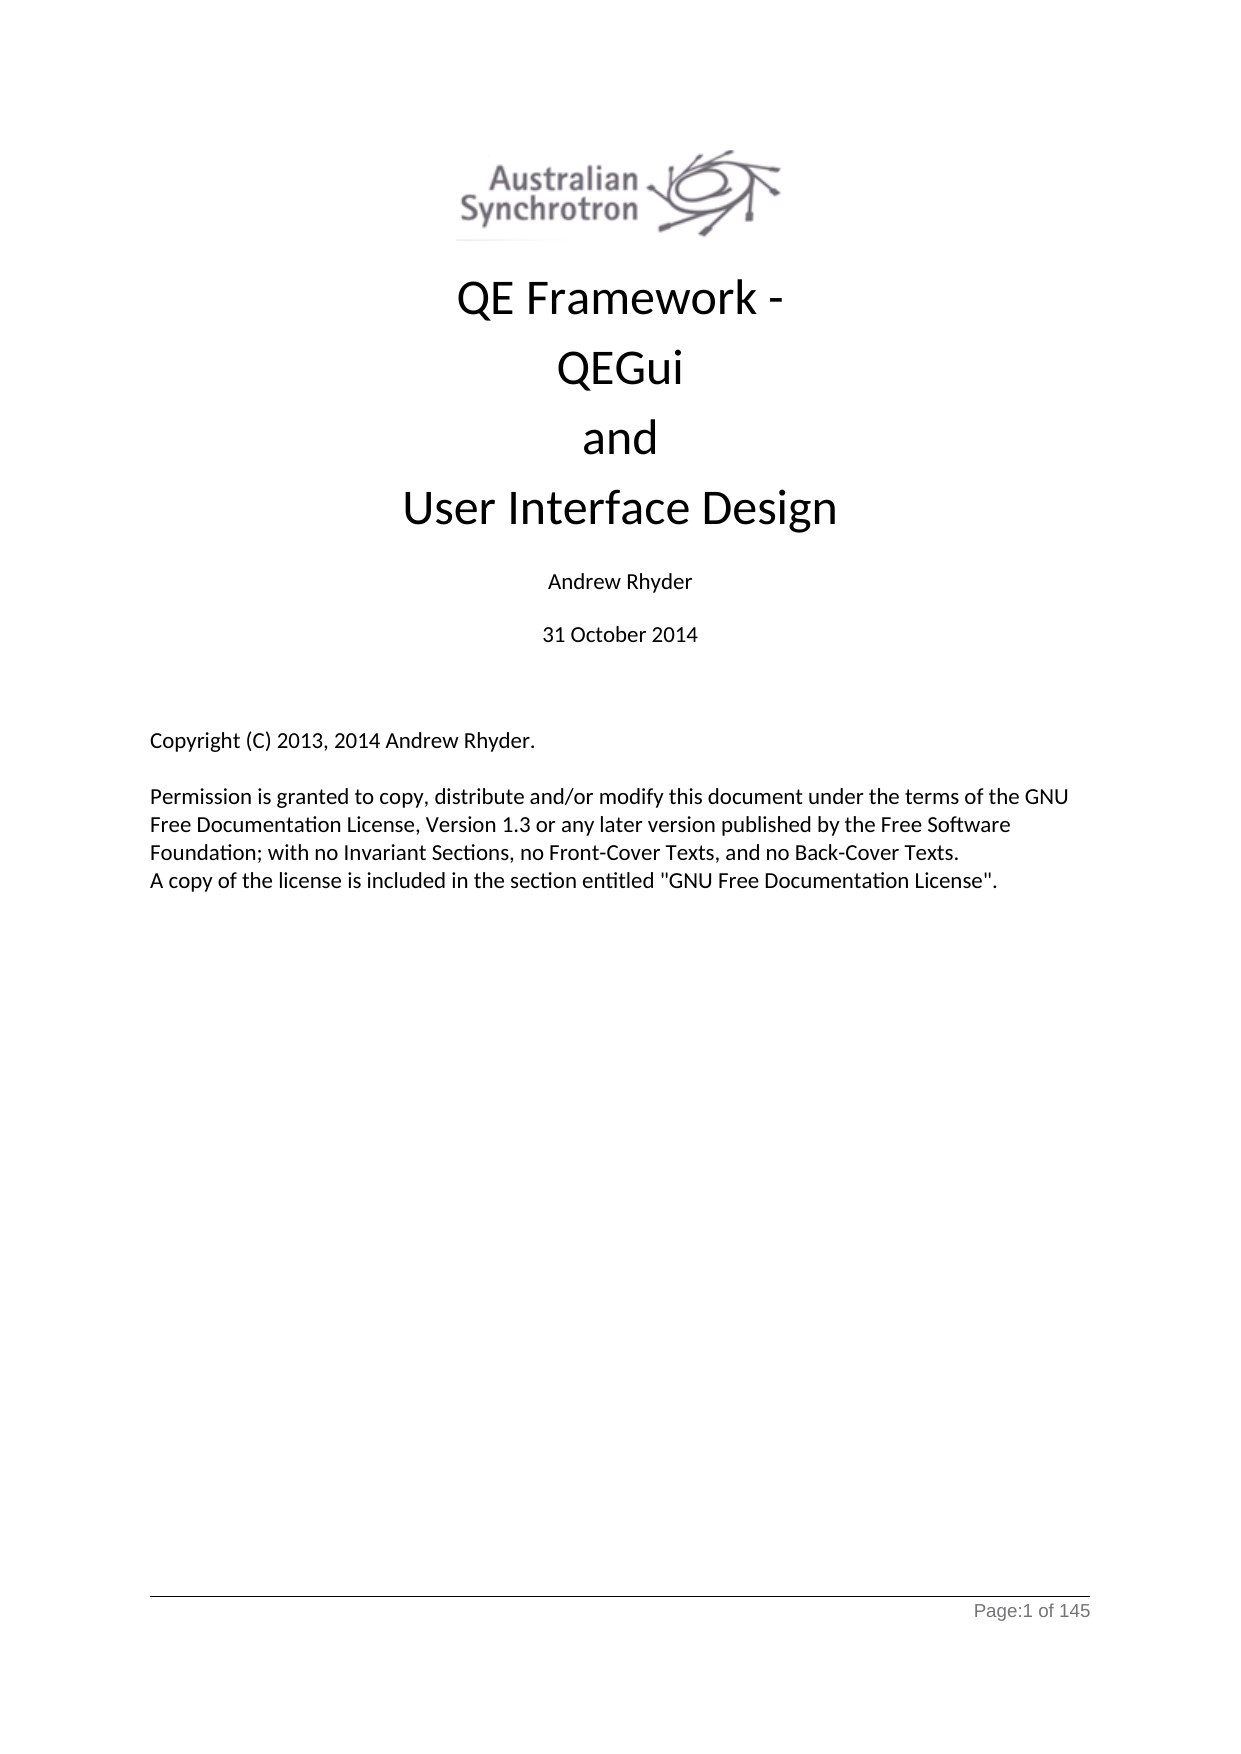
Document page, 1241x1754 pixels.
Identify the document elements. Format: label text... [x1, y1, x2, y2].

text Copyright (C) 2013, 2014 Andrew Rhyder. [150, 726, 1090, 782]
text 31 October 2014 [150, 620, 1090, 648]
text QE Framework - QEGui and User Interface Design [150, 266, 1090, 537]
picture [456, 150, 785, 241]
text Permission is granted to copy, distribute and/or modify this document under the terms of the GNU Free Documentation License, Version 1.3 or any later version published by the Free Software Foundation; with no Invariant Sections, no Front-Cover Texts, and no Back-Cover Texts. A copy of the license is included in the section entitled "GNU Free Documentation License". [150, 782, 1090, 894]
text Andrew Rhyder [150, 567, 1090, 595]
